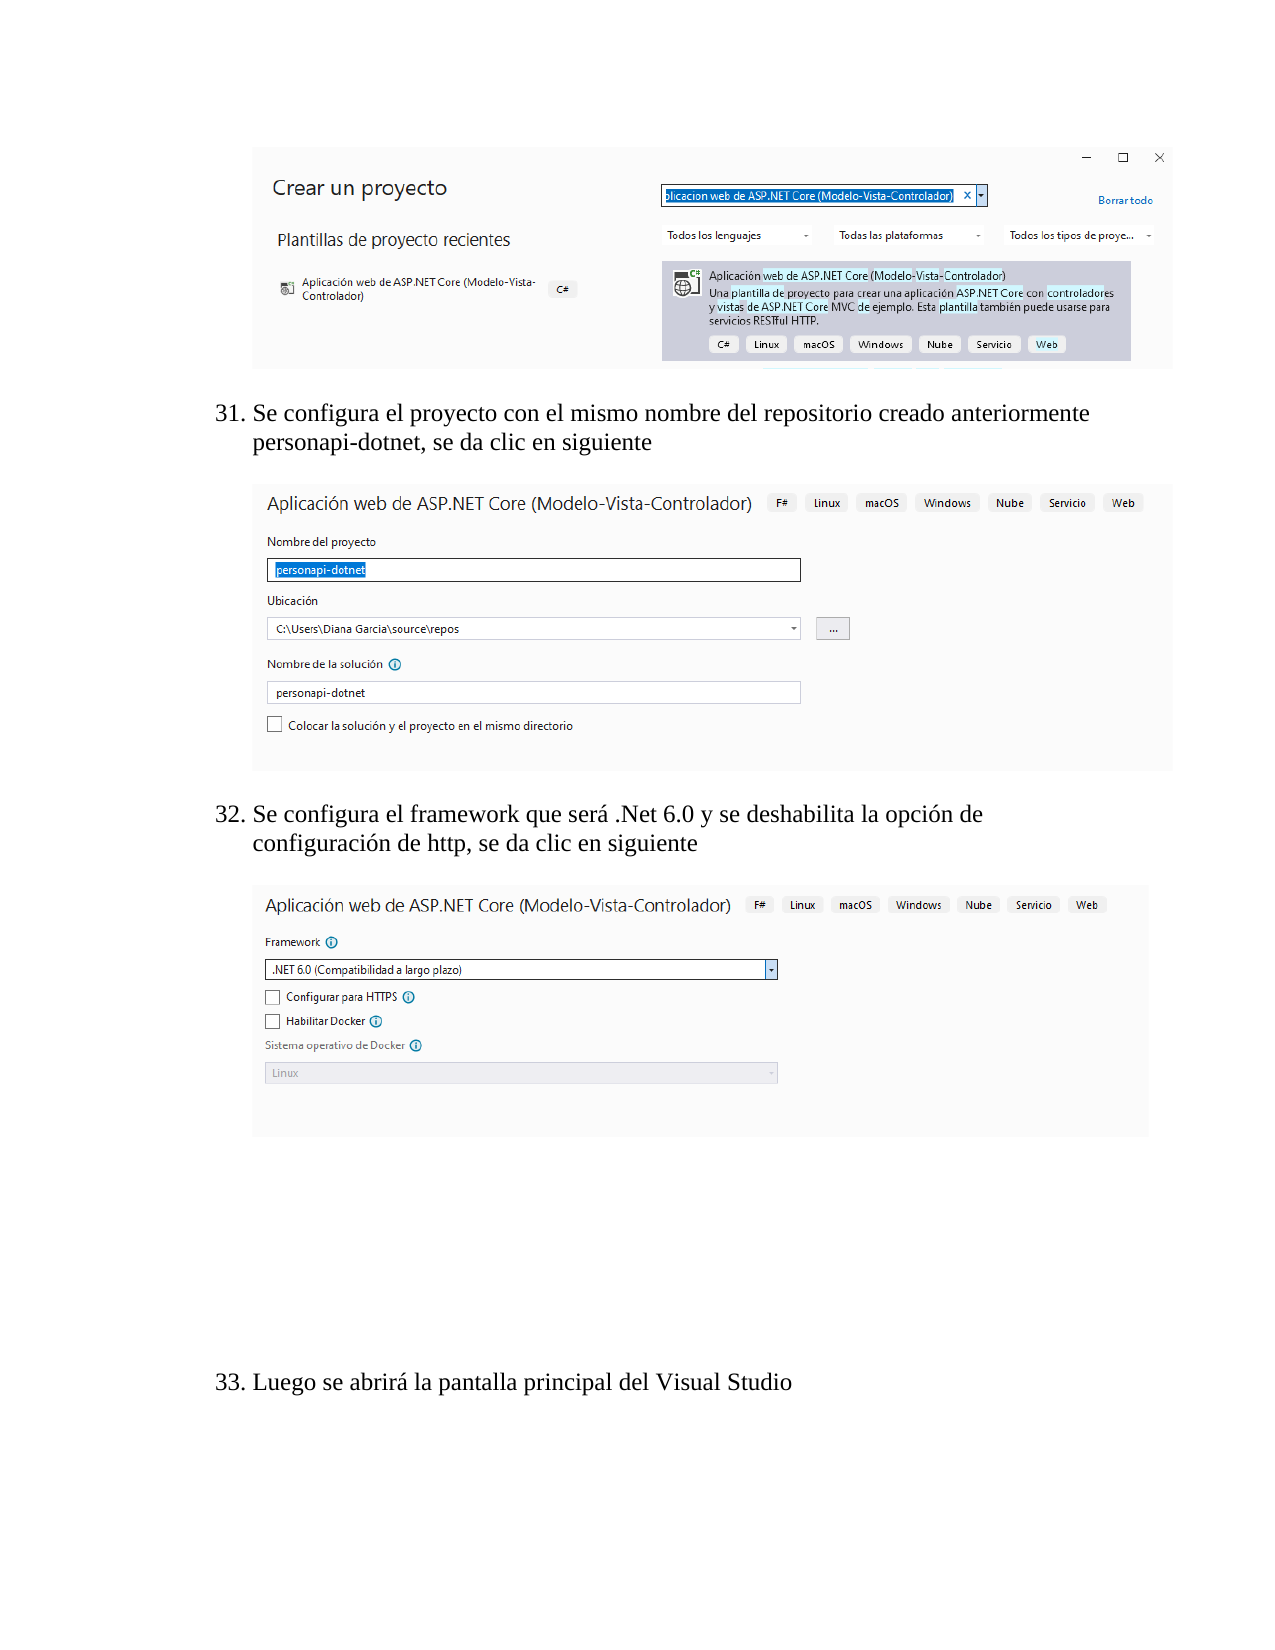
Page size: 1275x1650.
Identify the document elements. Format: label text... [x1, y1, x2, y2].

picture [252, 484, 1173, 771]
list Se configura el framework que será .Net 6.0 y se deshabilita la opción de configuración de http, se da clic en siguiente [215, 799, 1098, 857]
picture [252, 885, 1149, 1137]
list Luego se abrirá la pantalla principal del Visual Studio [215, 1367, 1098, 1396]
picture [252, 147, 1173, 369]
list Se configura el proyecto con el mismo nombre del repositorio creado anteriormente personapi-dotnet, se da clic en siguiente [215, 398, 1098, 455]
